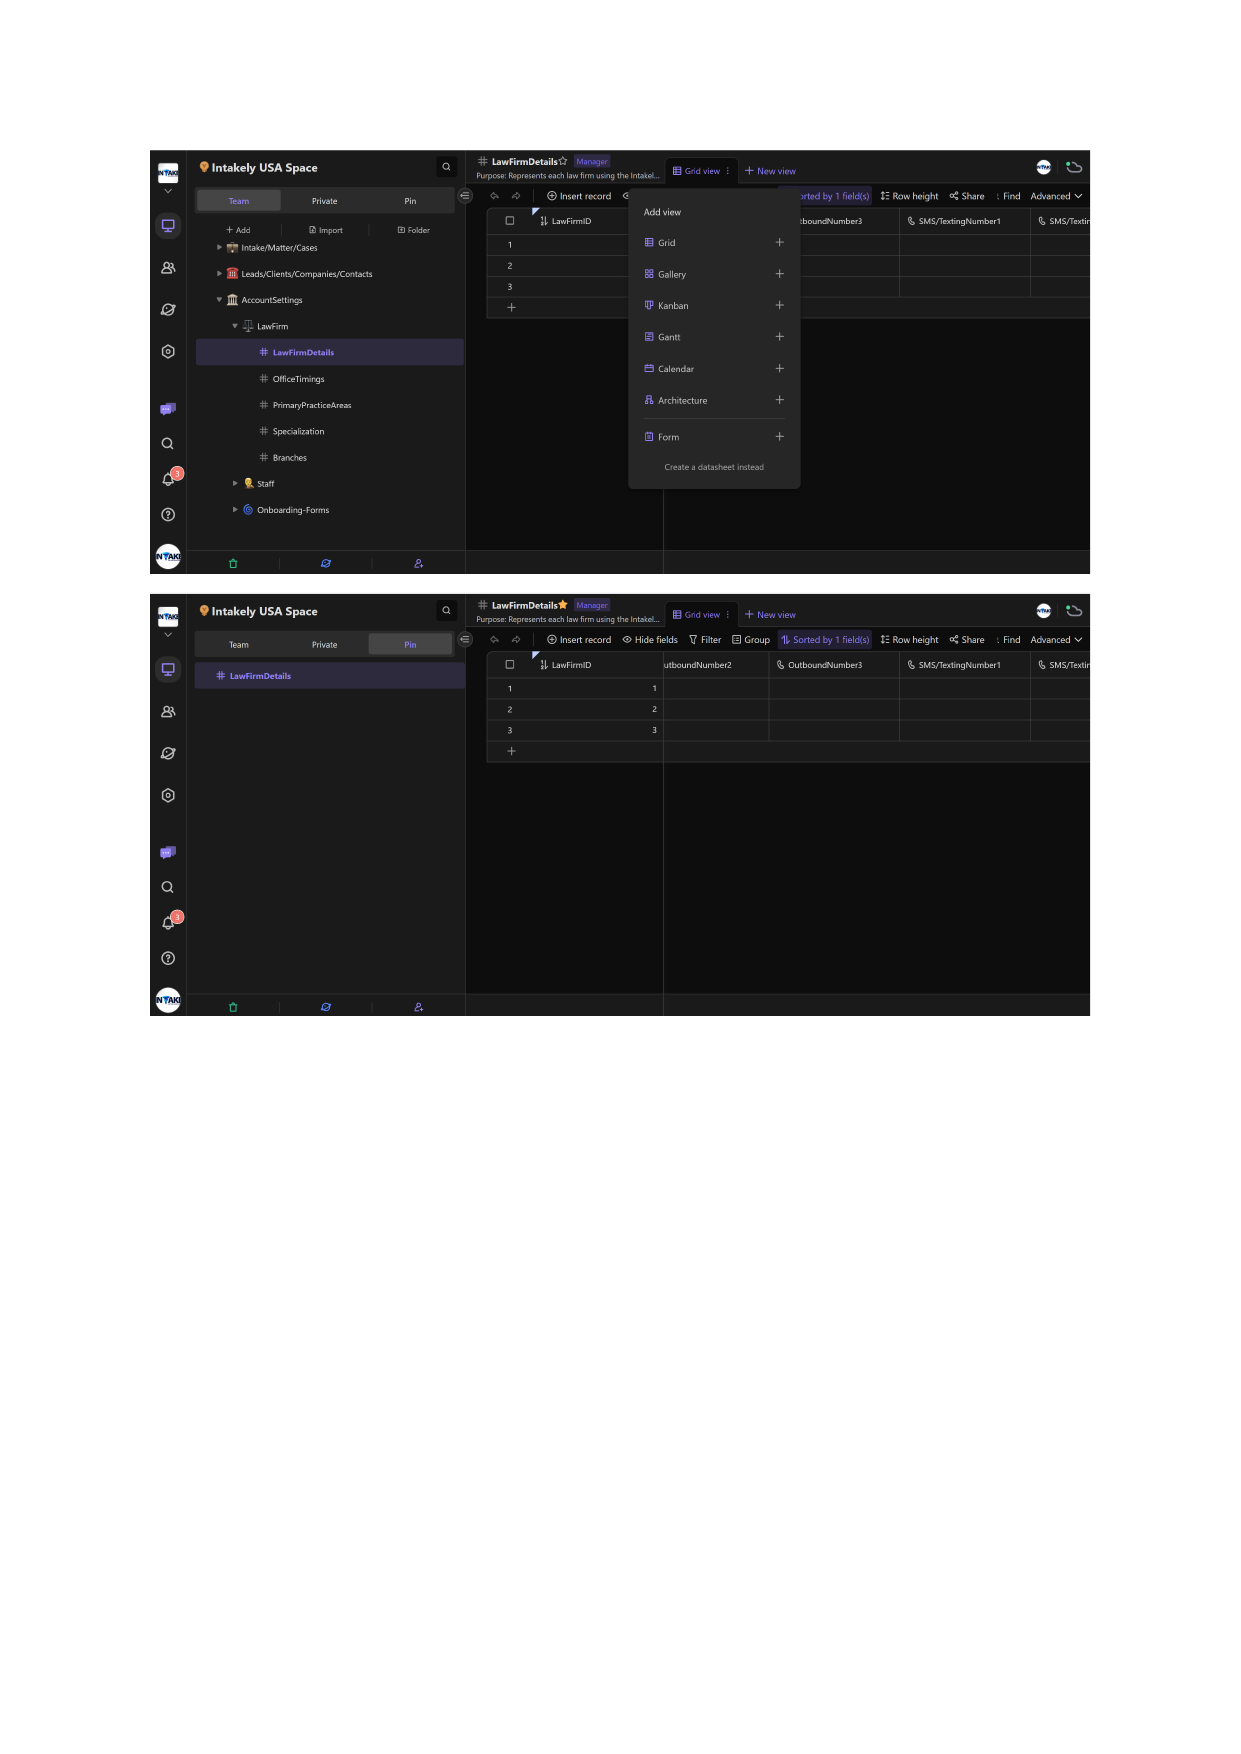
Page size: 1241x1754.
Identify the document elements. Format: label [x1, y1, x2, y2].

picture [150, 150, 1091, 574]
picture [150, 592, 1091, 1016]
